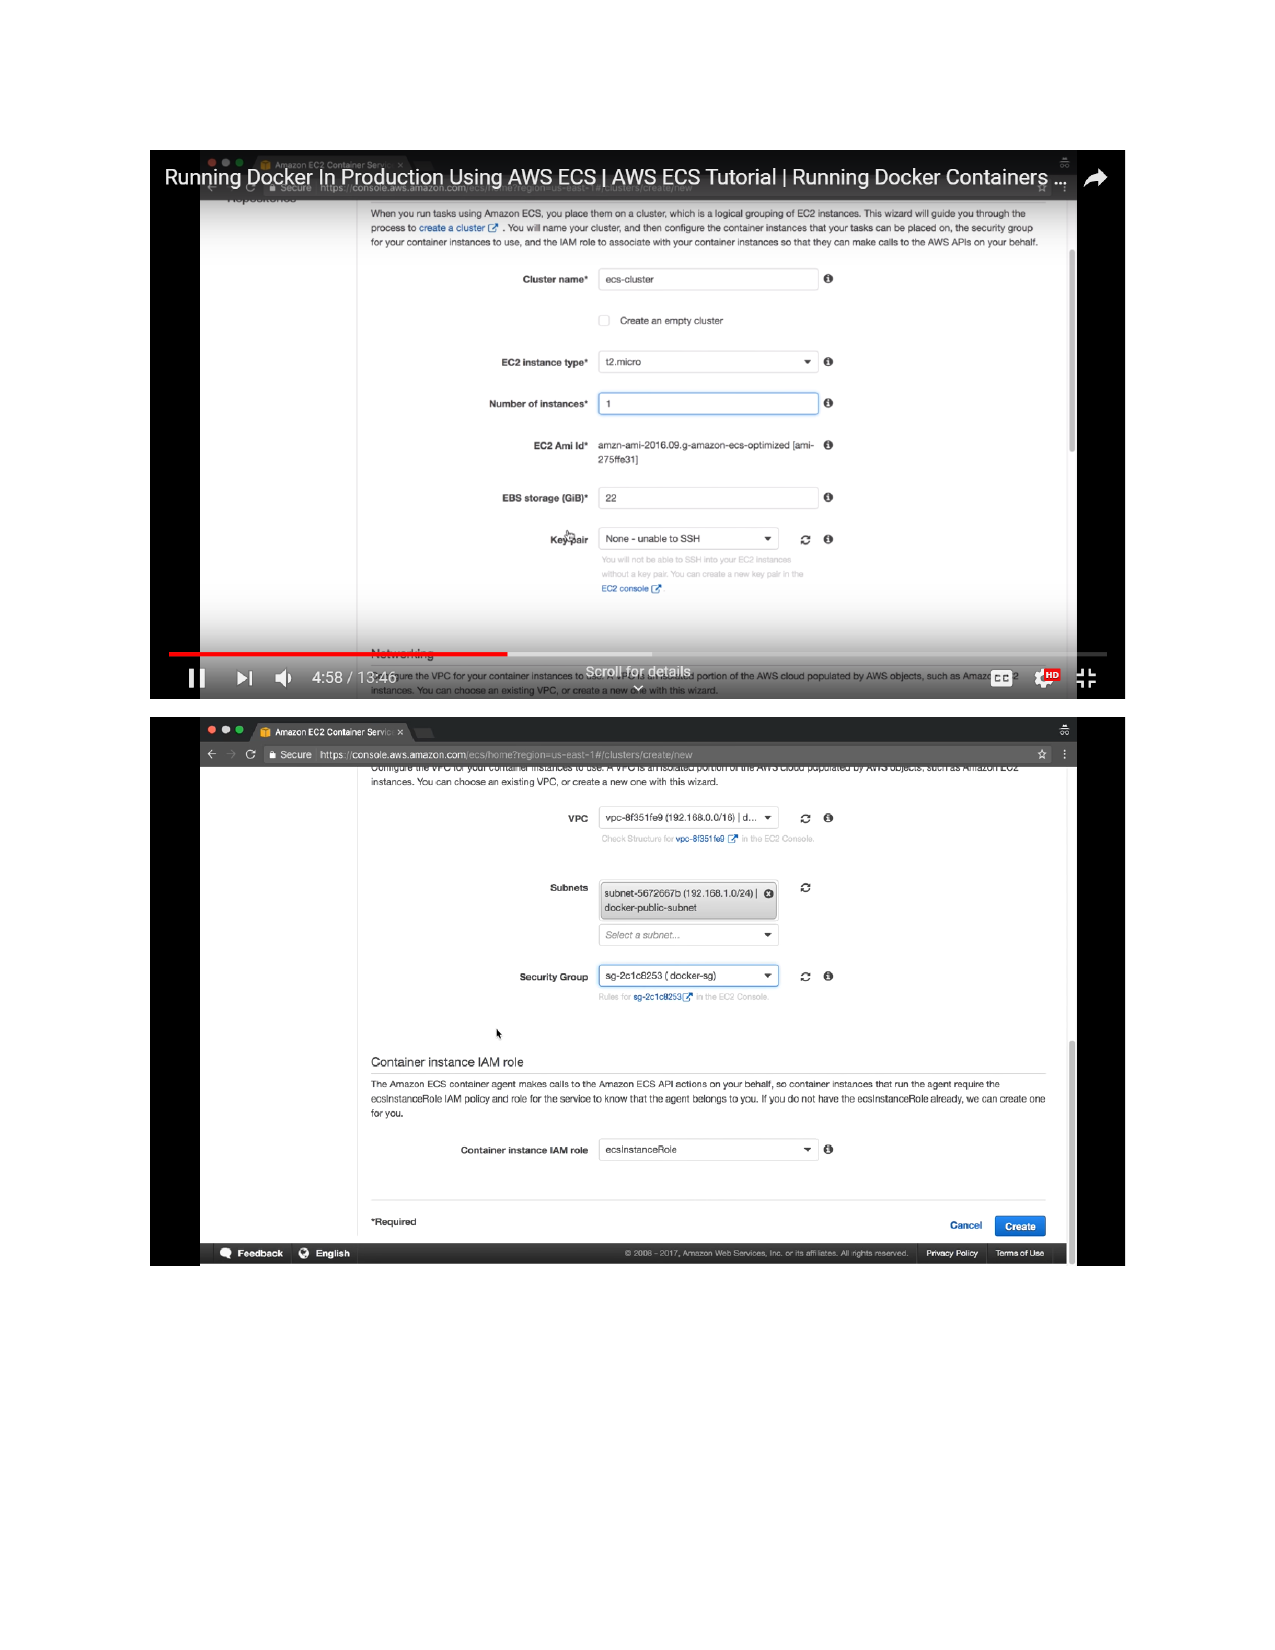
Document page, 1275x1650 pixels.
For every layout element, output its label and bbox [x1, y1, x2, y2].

picture [150, 150, 1125, 699]
picture [150, 717, 1125, 1266]
